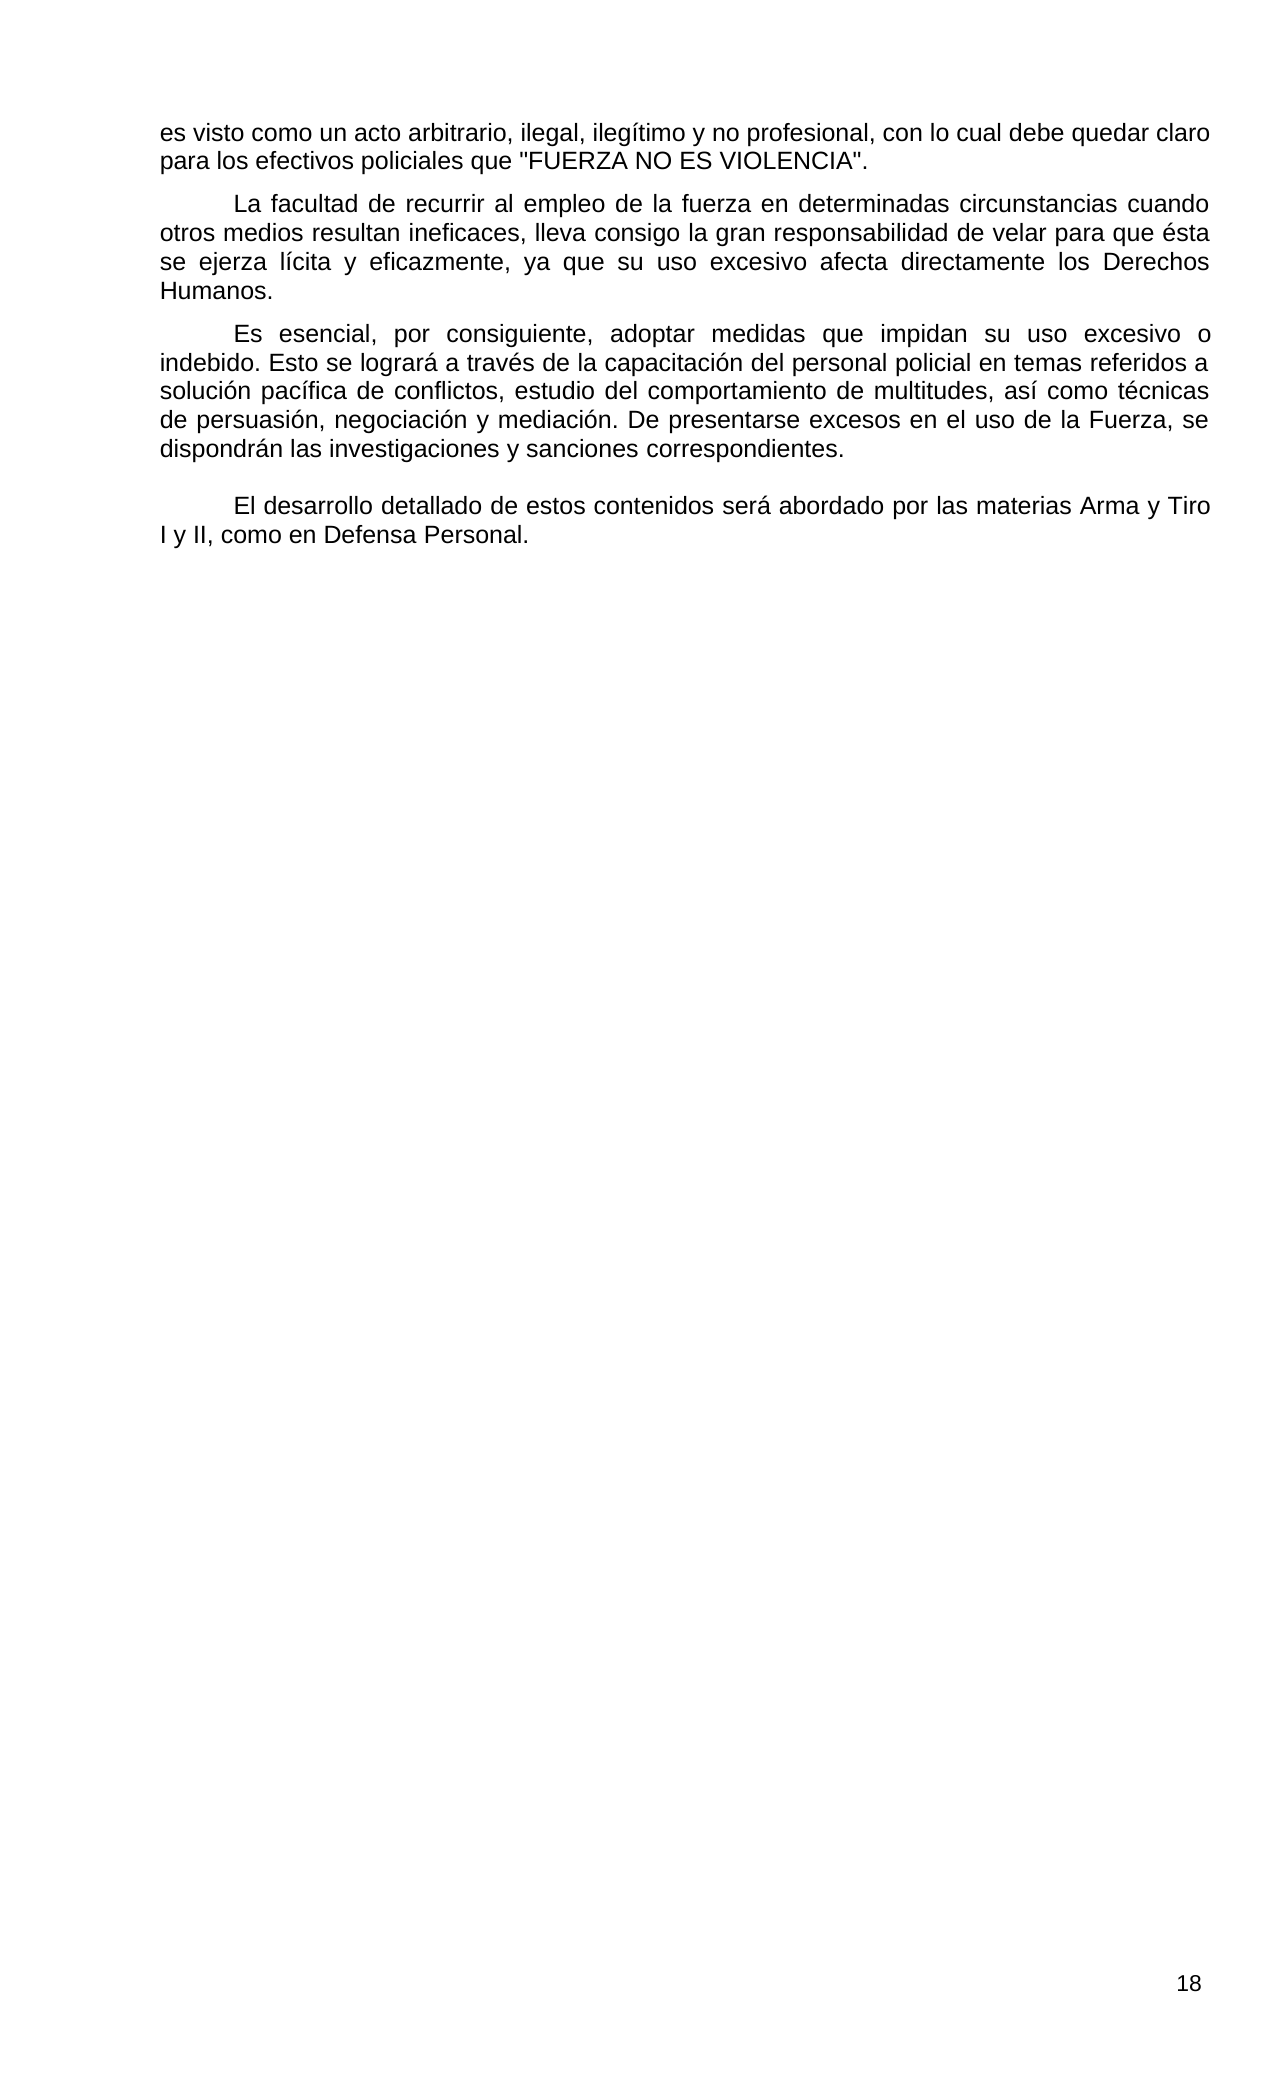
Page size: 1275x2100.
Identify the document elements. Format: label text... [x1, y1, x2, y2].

text Es esencial, por consiguiente, adoptar medidas que impidan su uso excesivo o indebido. Esto se logrará a través de la capacitación del personal policial en temas referidos a solución pacífica de conflictos, estudio del comportamiento de multitudes, así como técnicas de persuasión, negociación y mediación. De presentarse excesos en el uso de la Fuerza, se dispondrán las investigaciones y sanciones correspondientes. [159, 319, 1211, 463]
text El desarrollo detallado de estos contenidos será abordado por las materias Arma y Tiro I y II, como en Defensa Personal. [159, 491, 1211, 549]
text es visto como un acto arbitrario, ilegal, ilegítimo y no profesional, con lo cual debe quedar claro para los efectivos policiales que "FUERZA NO ES VIOLENCIA". [159, 118, 1250, 175]
text La facultad de recurrir al empleo de la fuerza en determinadas circunstancias cuando otros medios resultan ineficaces, lleva consigo la gran responsabilidad de velar para que ésta se ejerza lícita y eficazmente, ya que su uso excesivo afecta directamente los Derechos Humanos. [159, 189, 1211, 304]
